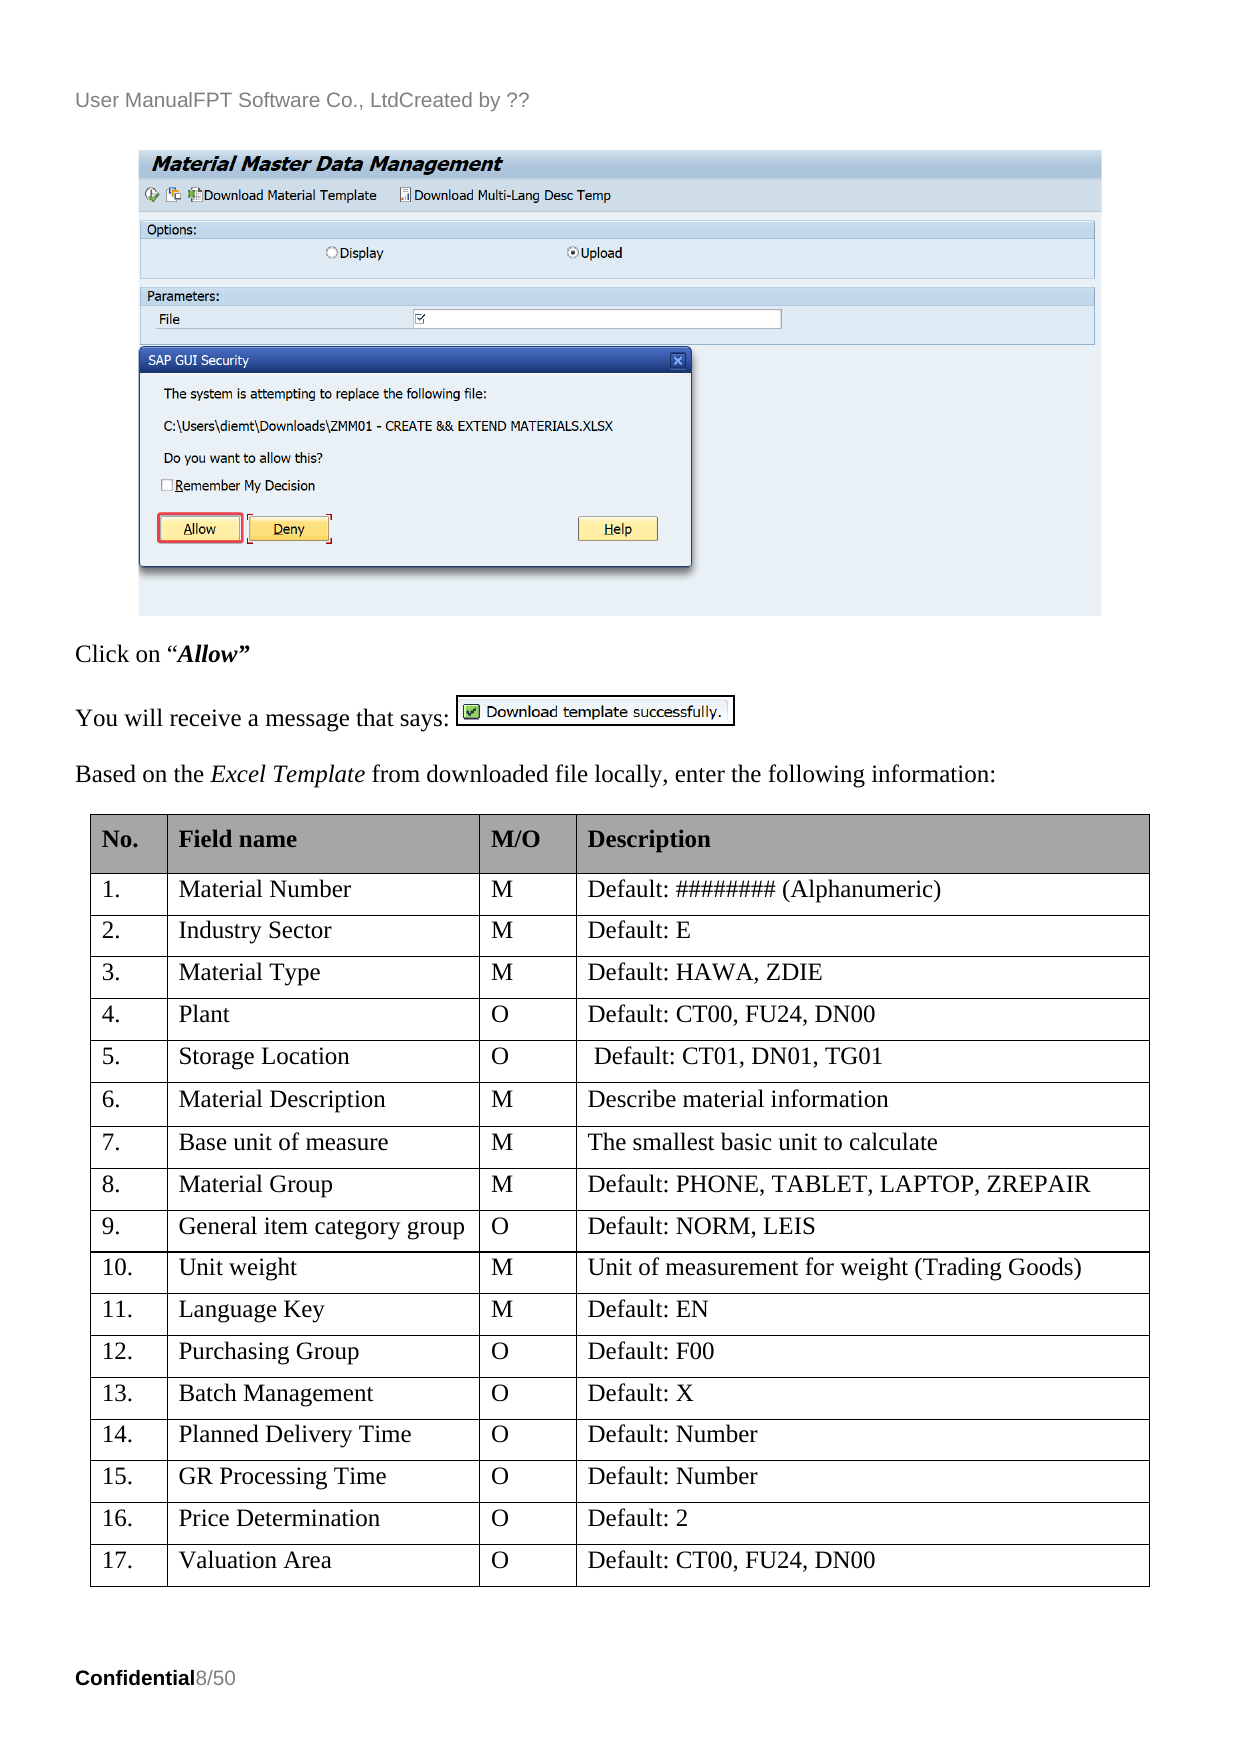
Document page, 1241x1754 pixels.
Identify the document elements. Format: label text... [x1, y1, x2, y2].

table_cell Default: PHONE, TABLET, LAPTOP, ZREPAIR [577, 1169, 1149, 1210]
table_cell O [480, 1420, 576, 1460]
table_cell Storage Location [168, 1041, 479, 1082]
table_header Description [577, 815, 1149, 873]
table_cell Batch Management [168, 1378, 479, 1418]
table_cell O [480, 1211, 576, 1251]
table_cell Default: ######## (Alphanumeric) [577, 874, 1149, 914]
table_cell M [480, 1083, 576, 1126]
table_cell Material Description [168, 1083, 479, 1126]
table_cell Industry Sector [168, 916, 479, 956]
text Based on the Excel Template from downloaded file locally, enter the following information: [75, 759, 1165, 787]
table_cell Purchasing Group [168, 1336, 479, 1377]
table_cell M [480, 1127, 576, 1168]
table_cell 16. [91, 1503, 167, 1544]
picture [138, 150, 1102, 616]
table_cell Plant [168, 999, 479, 1040]
table_cell The smallest basic unit to calculate [577, 1127, 1149, 1168]
table_cell 8. [91, 1169, 167, 1210]
table_cell M [480, 1294, 576, 1335]
table_cell 3. [91, 957, 167, 998]
text You will receive a message that says: [75, 695, 1165, 732]
table_cell 7. [91, 1127, 167, 1168]
table_cell 1. [91, 874, 167, 914]
table_cell Material Number [168, 874, 479, 914]
table_cell M [480, 1253, 576, 1293]
table_cell GR Processing Time [168, 1461, 479, 1502]
table_header No. [91, 815, 167, 873]
table_cell Default: F00 [577, 1336, 1149, 1377]
table_cell 14. [91, 1420, 167, 1460]
table_cell 9. [91, 1211, 167, 1251]
table_cell Describe material information [577, 1083, 1149, 1126]
table_header Field name [168, 815, 479, 873]
table_cell O [480, 1461, 576, 1502]
table_cell 4. [91, 999, 167, 1040]
table_cell Price Determination [168, 1503, 479, 1544]
table_cell 2. [91, 916, 167, 956]
table_cell Valuation Area [168, 1545, 479, 1586]
table_cell Default: CT00, FU24, DN00 [577, 999, 1149, 1040]
table_cell 15. [91, 1461, 167, 1502]
table_cell General item category group [168, 1211, 479, 1251]
table_cell Unit weight [168, 1253, 479, 1293]
table_header M/O [480, 815, 576, 873]
table_cell O [480, 999, 576, 1040]
table_cell M [480, 916, 576, 956]
table_cell Default: CT00, FU24, DN00 [577, 1545, 1149, 1586]
table_cell Planned Delivery Time [168, 1420, 479, 1460]
table_cell Unit of measurement for weight (Trading Goods) [577, 1253, 1149, 1293]
table_cell 17. [91, 1545, 167, 1586]
table_cell Language Key [168, 1294, 479, 1335]
table_cell M [480, 874, 576, 914]
picture [458, 697, 733, 724]
table_cell 12. [91, 1336, 167, 1377]
table_cell Default: Number [577, 1420, 1149, 1460]
table_cell Material Type [168, 957, 479, 998]
table_cell Default: Number [577, 1461, 1149, 1502]
table_cell 11. [91, 1294, 167, 1335]
table_cell Default: CT01, DN01, TG01 [577, 1041, 1149, 1082]
table_cell Default: NORM, LEIS [577, 1211, 1149, 1251]
table_cell Material Group [168, 1169, 479, 1210]
table_cell O [480, 1041, 576, 1082]
table_cell O [480, 1503, 576, 1544]
table_cell M [480, 957, 576, 998]
table_cell M [480, 1169, 576, 1210]
table_cell Default: HAWA, ZDIE [577, 957, 1149, 998]
table_cell O [480, 1545, 576, 1586]
table_cell Default: E [577, 916, 1149, 956]
table_cell Base unit of measure [168, 1127, 479, 1168]
table_cell O [480, 1378, 576, 1418]
table_cell 5. [91, 1041, 167, 1082]
table_cell O [480, 1336, 576, 1377]
table_cell Default: 2 [577, 1503, 1149, 1544]
table_cell 13. [91, 1378, 167, 1418]
table_cell Default: EN [577, 1294, 1149, 1335]
table_cell 6. [91, 1083, 167, 1126]
table_cell 10. [91, 1253, 167, 1293]
table_cell Default: X [577, 1378, 1149, 1418]
text Click on “Allow” [75, 639, 1165, 668]
